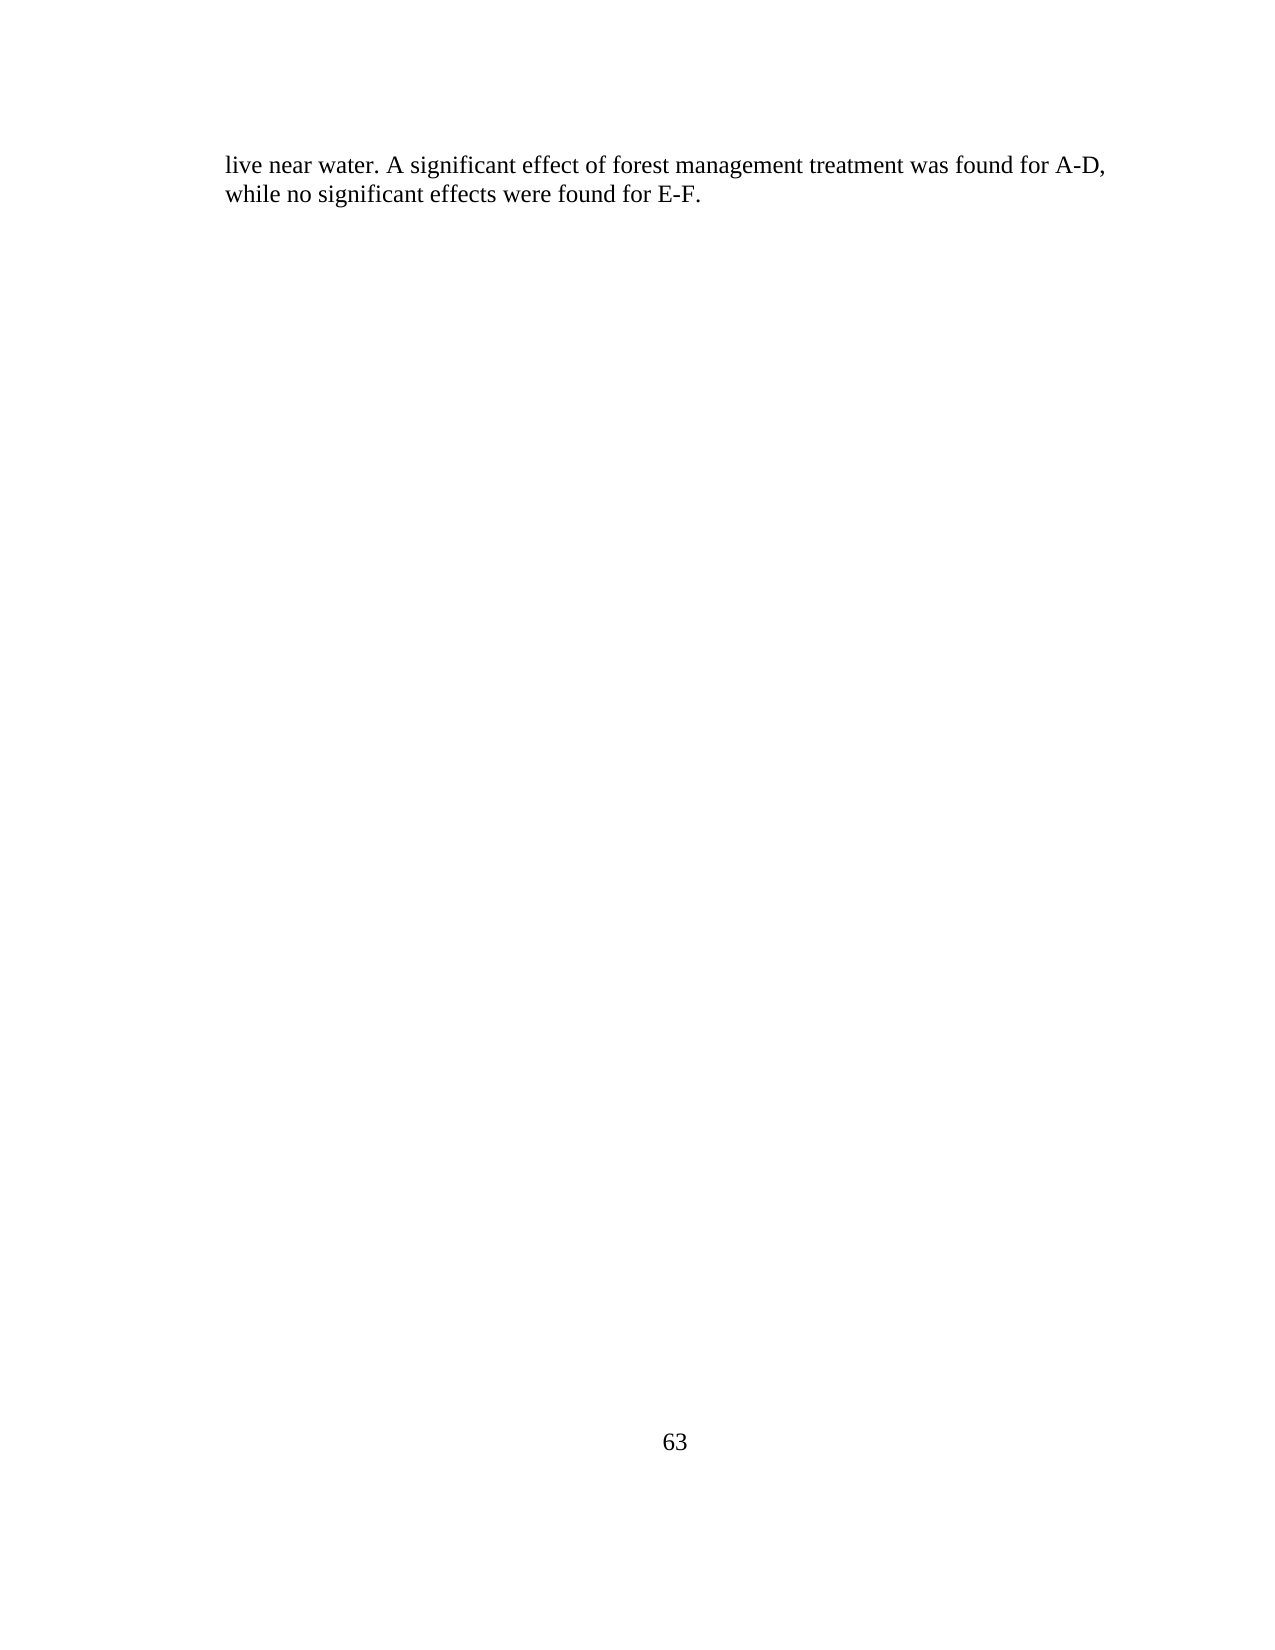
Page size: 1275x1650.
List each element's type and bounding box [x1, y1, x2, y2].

text [225, 150, 1125, 207]
